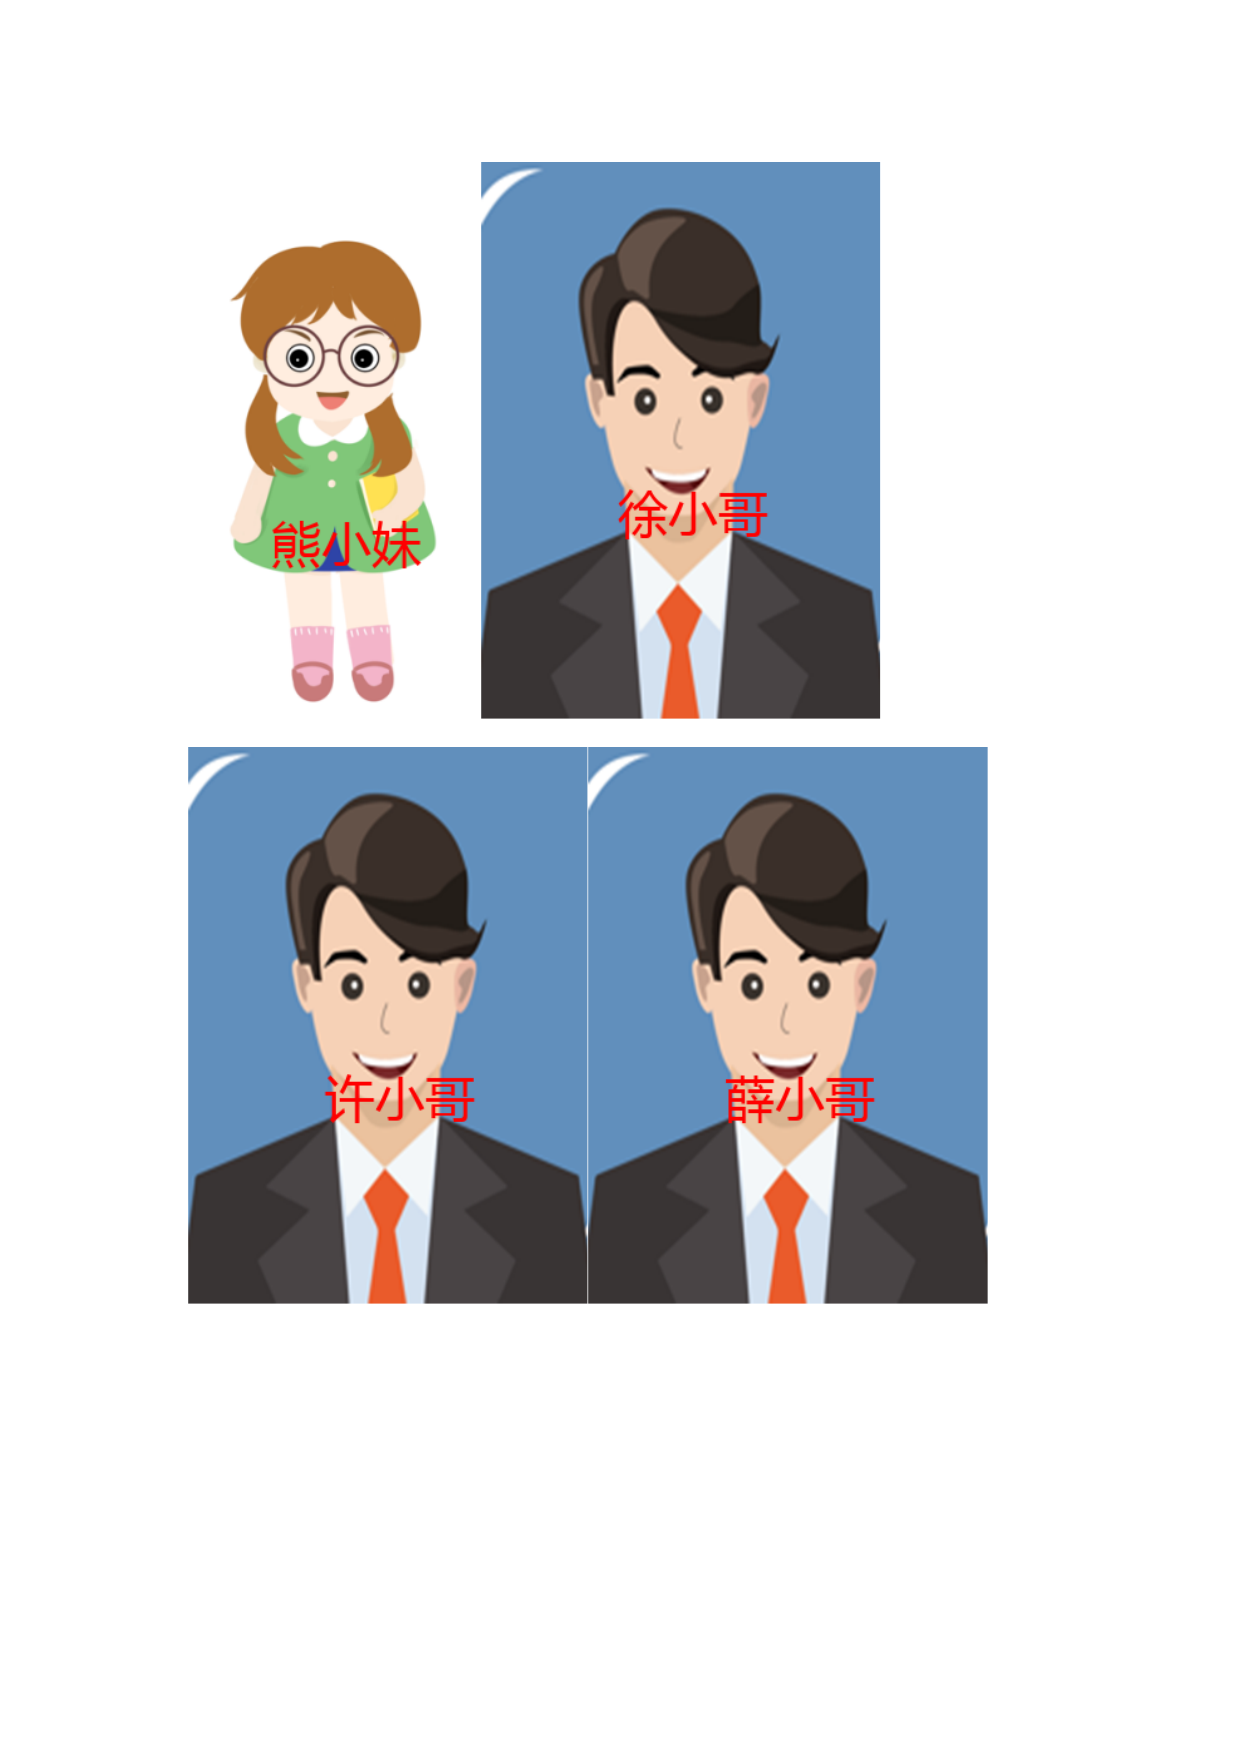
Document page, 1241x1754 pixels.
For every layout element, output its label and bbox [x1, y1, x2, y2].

picture [187, 162, 880, 720]
picture [187, 747, 988, 1305]
